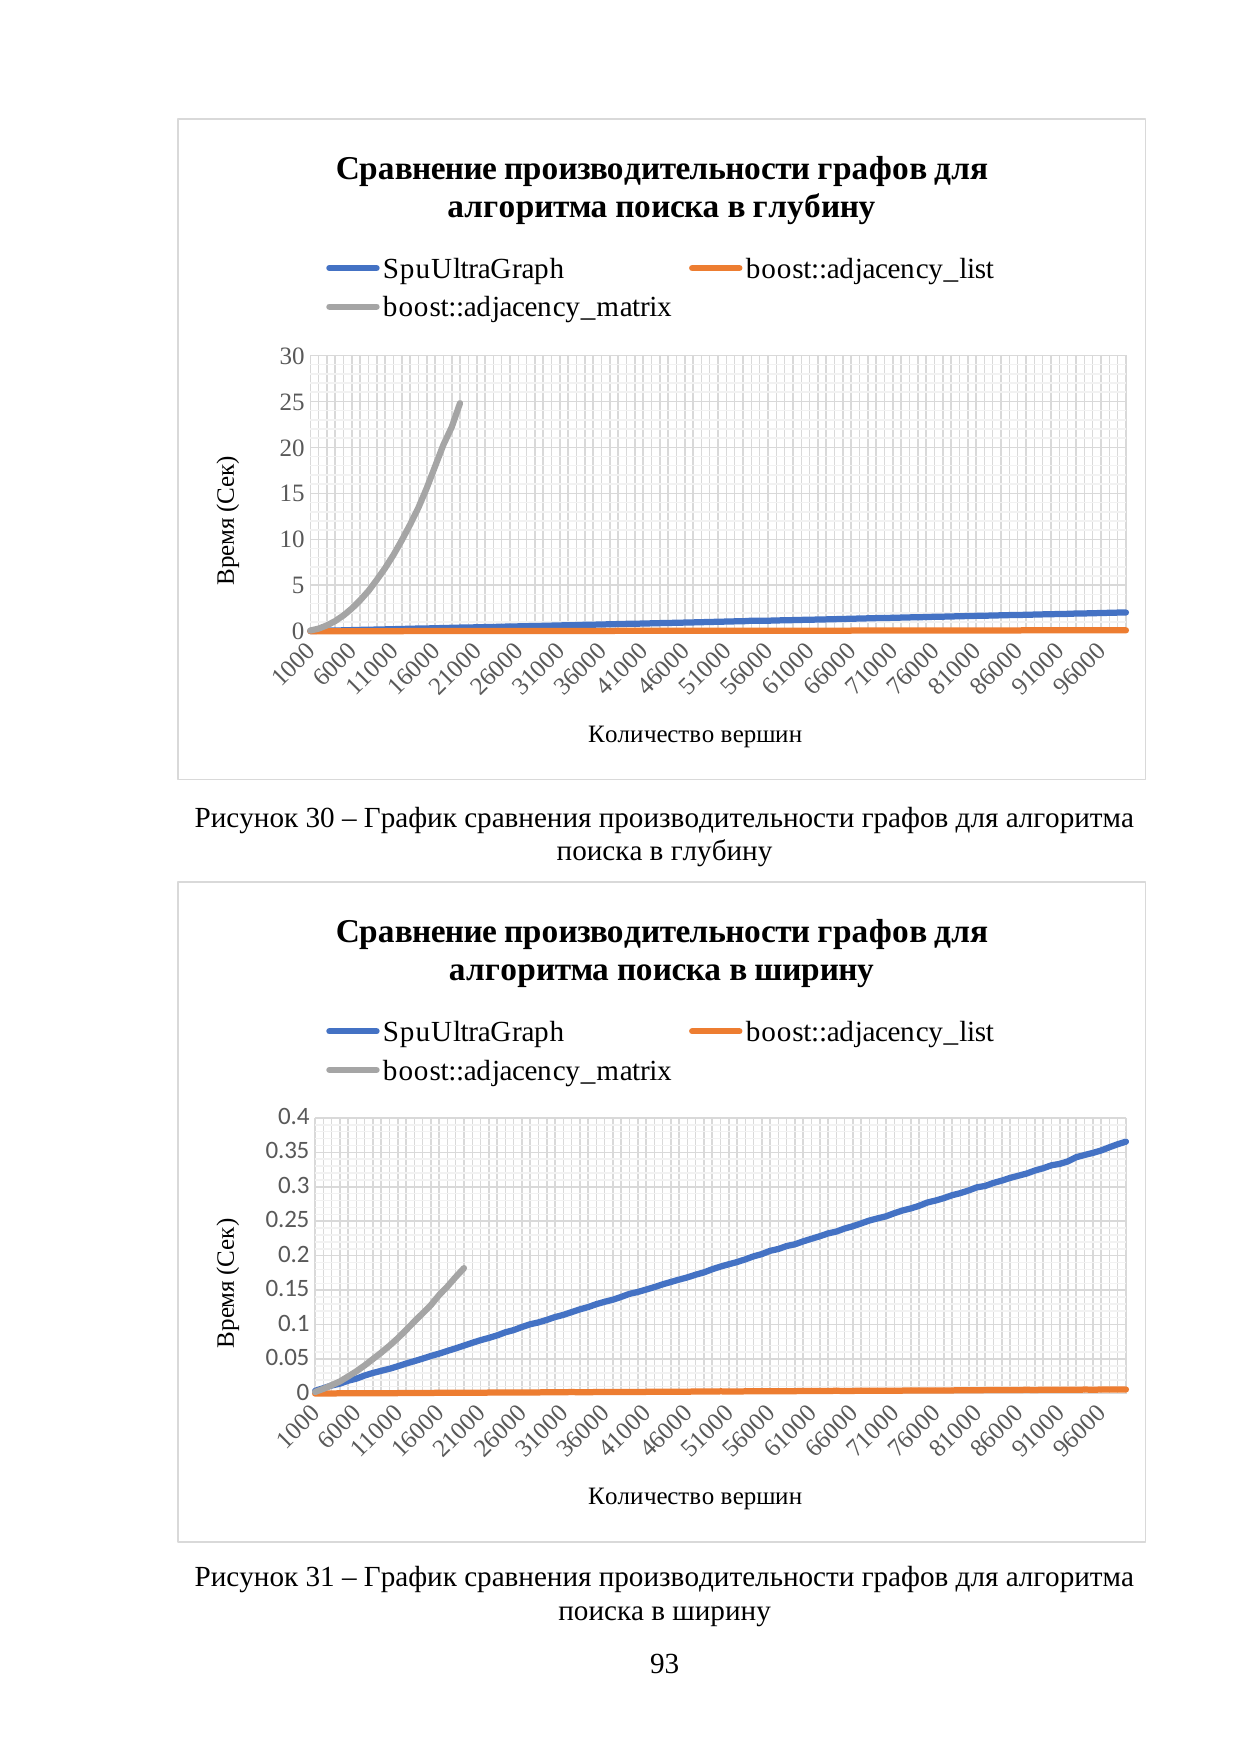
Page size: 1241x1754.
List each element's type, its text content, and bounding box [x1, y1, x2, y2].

text Рисунок 30 – График сравнения производительности графов для алгоритма поиска в глубину [177, 800, 1152, 867]
text Рисунок 31 – График сравнения производительности графов для алгоритма поиска в ширину [177, 1559, 1152, 1627]
